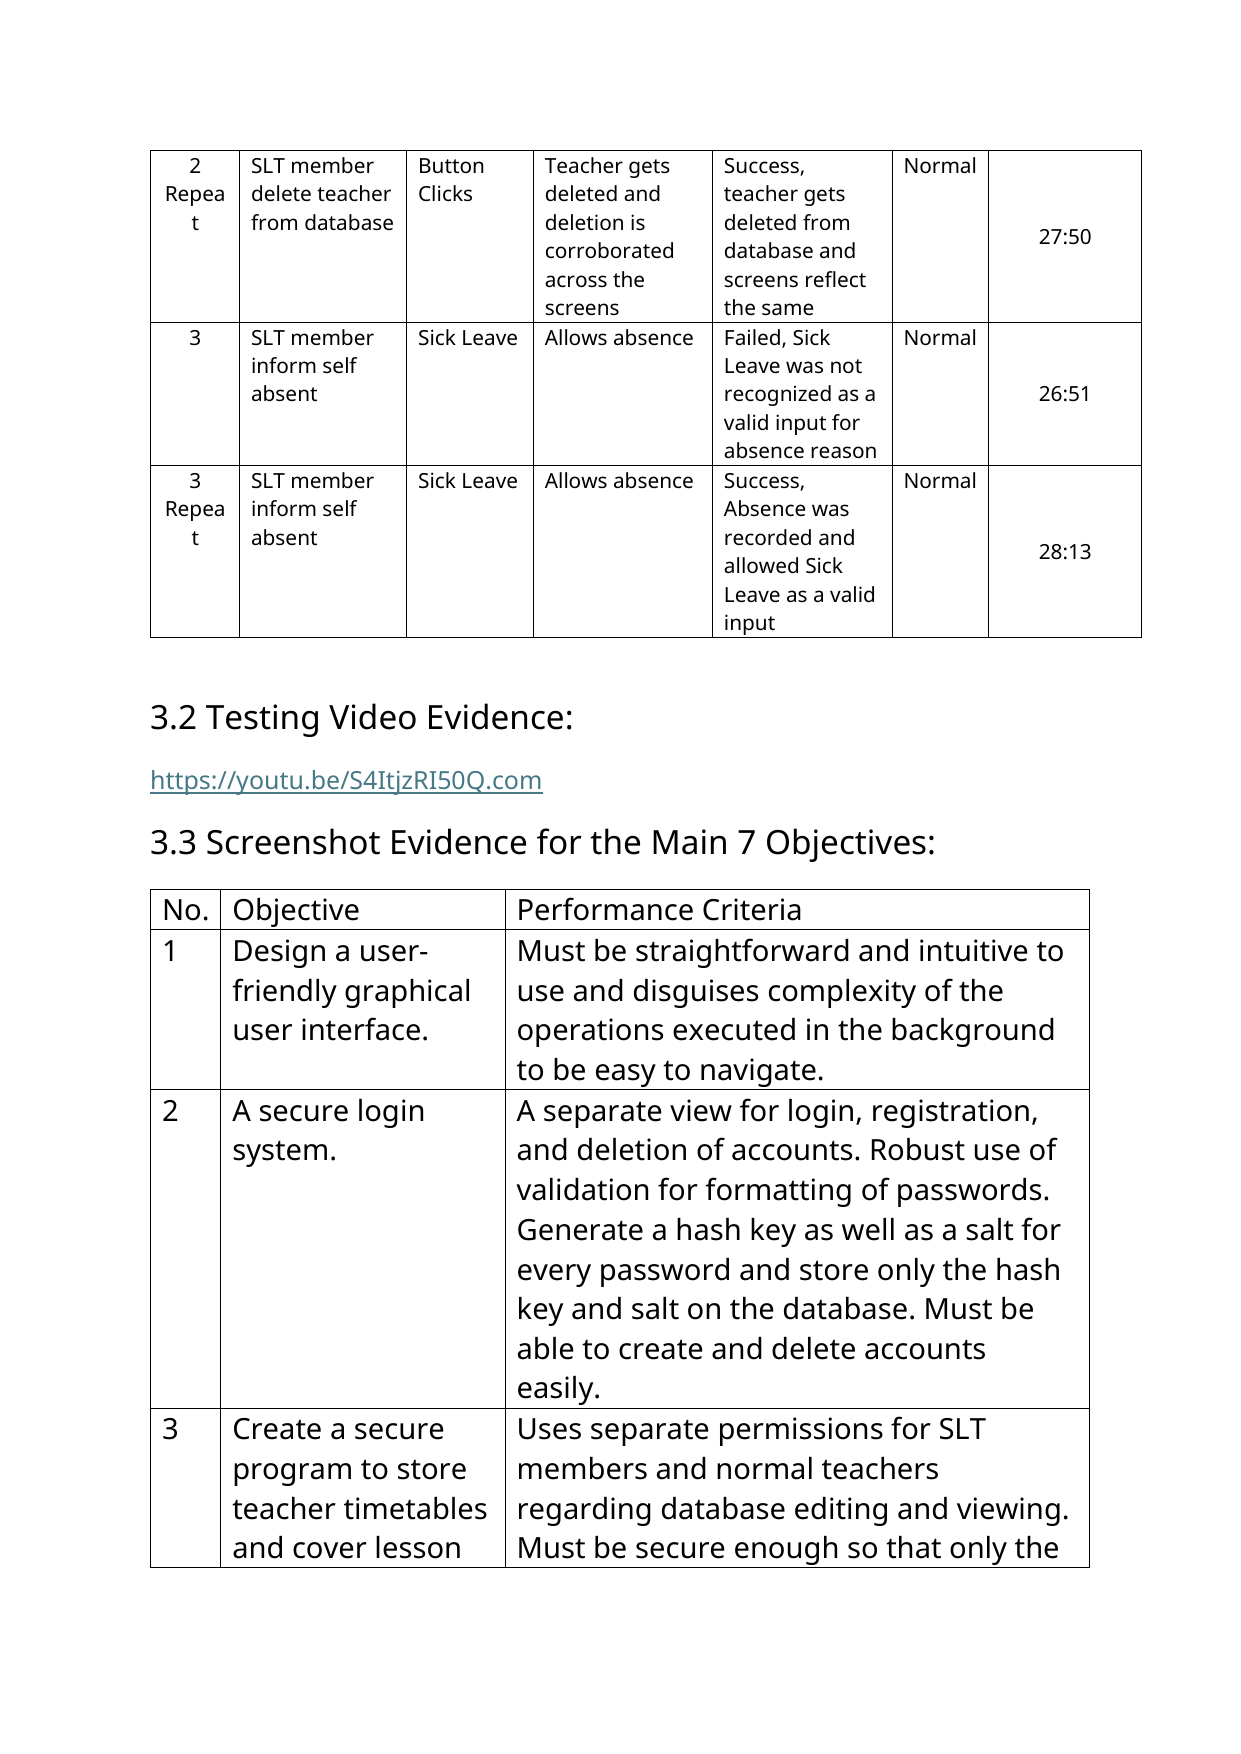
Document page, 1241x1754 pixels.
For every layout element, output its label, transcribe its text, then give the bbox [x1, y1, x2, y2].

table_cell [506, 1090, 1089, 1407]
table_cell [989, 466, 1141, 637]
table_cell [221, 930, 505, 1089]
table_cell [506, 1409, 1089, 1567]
subtitle 3.3 Screenshot Evidence for the Main 7 Objectives: [150, 819, 1090, 864]
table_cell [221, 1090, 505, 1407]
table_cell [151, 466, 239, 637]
text https://youtu.be/S4ItjzRI50Q.com [150, 763, 1090, 797]
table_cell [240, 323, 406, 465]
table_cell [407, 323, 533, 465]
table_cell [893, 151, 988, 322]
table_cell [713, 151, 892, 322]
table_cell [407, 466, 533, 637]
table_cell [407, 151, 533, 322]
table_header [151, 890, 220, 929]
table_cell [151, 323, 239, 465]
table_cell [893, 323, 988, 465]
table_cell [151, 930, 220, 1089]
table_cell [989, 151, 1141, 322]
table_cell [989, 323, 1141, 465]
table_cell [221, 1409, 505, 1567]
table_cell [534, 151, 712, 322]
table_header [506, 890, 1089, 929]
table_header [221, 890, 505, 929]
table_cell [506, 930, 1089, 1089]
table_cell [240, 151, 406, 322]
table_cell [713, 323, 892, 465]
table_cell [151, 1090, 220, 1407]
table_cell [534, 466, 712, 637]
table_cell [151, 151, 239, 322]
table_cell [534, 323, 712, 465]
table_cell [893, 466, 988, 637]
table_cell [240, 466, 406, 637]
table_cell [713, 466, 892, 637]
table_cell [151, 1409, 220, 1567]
subtitle 3.2 Testing Video Evidence: [150, 694, 1090, 739]
